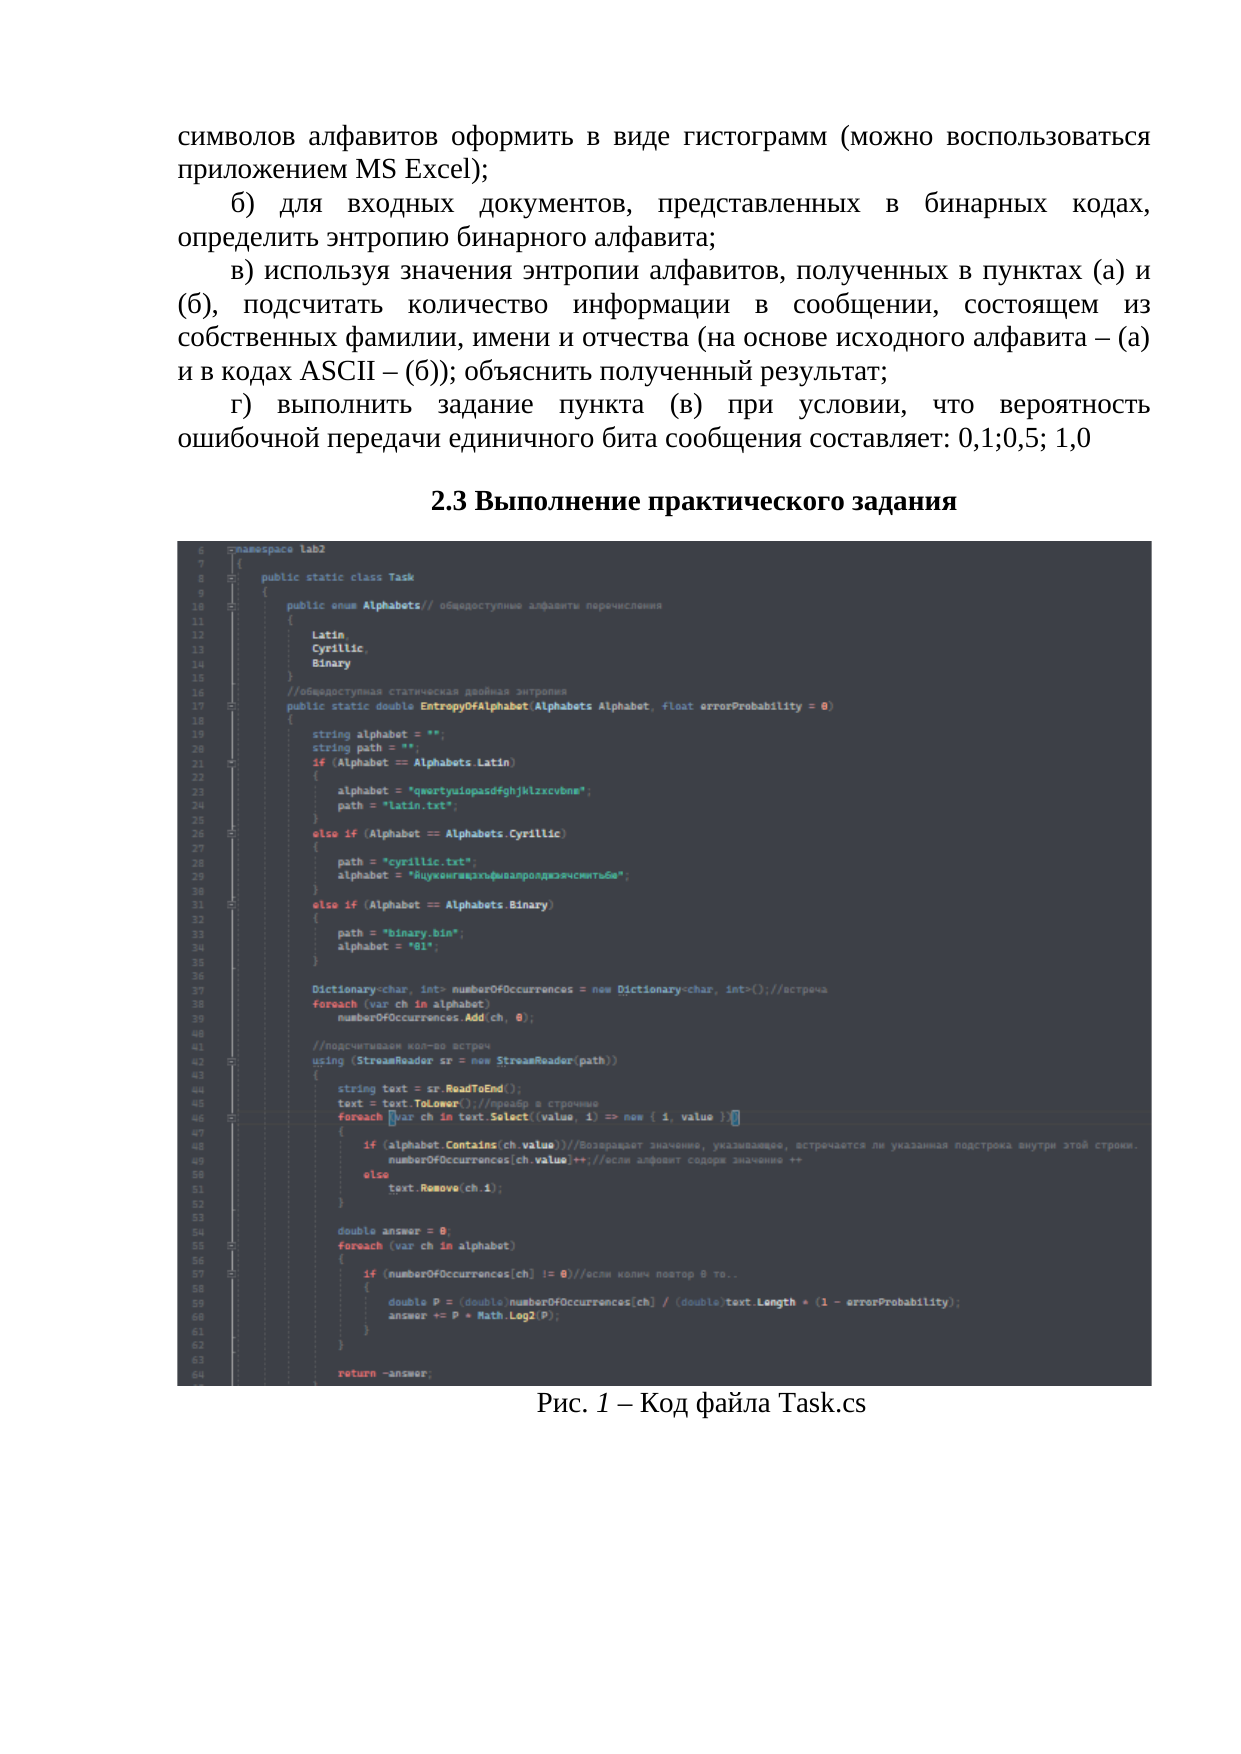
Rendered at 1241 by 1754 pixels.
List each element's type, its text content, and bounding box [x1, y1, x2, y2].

text г) выполнить задание пункта (в) при условии, что вероятность ошибочной передачи единичного бита сообщения составляет: 0,1;0,5; 1,0 [177, 386, 1152, 453]
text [177, 118, 1152, 185]
text 2.3 Выполнение практического задания [177, 483, 1152, 516]
text б) для входных документов, представленных в бинарных кодах, определить энтропию бинарного алфавита; [177, 185, 1152, 252]
text Рис. 1 – Код файла Task.cs [177, 1386, 1152, 1419]
picture [177, 541, 1152, 1386]
text в) используя значения энтропии алфавитов, полученных в пунктах (а) и (б), подсчитать количество информации в сообщении, состоящем из собственных фамилии, имени и отчества (на основе исходного алфавита – (а) и в кодах ASCII – (б)); объяснить полученный результат; [177, 252, 1152, 386]
